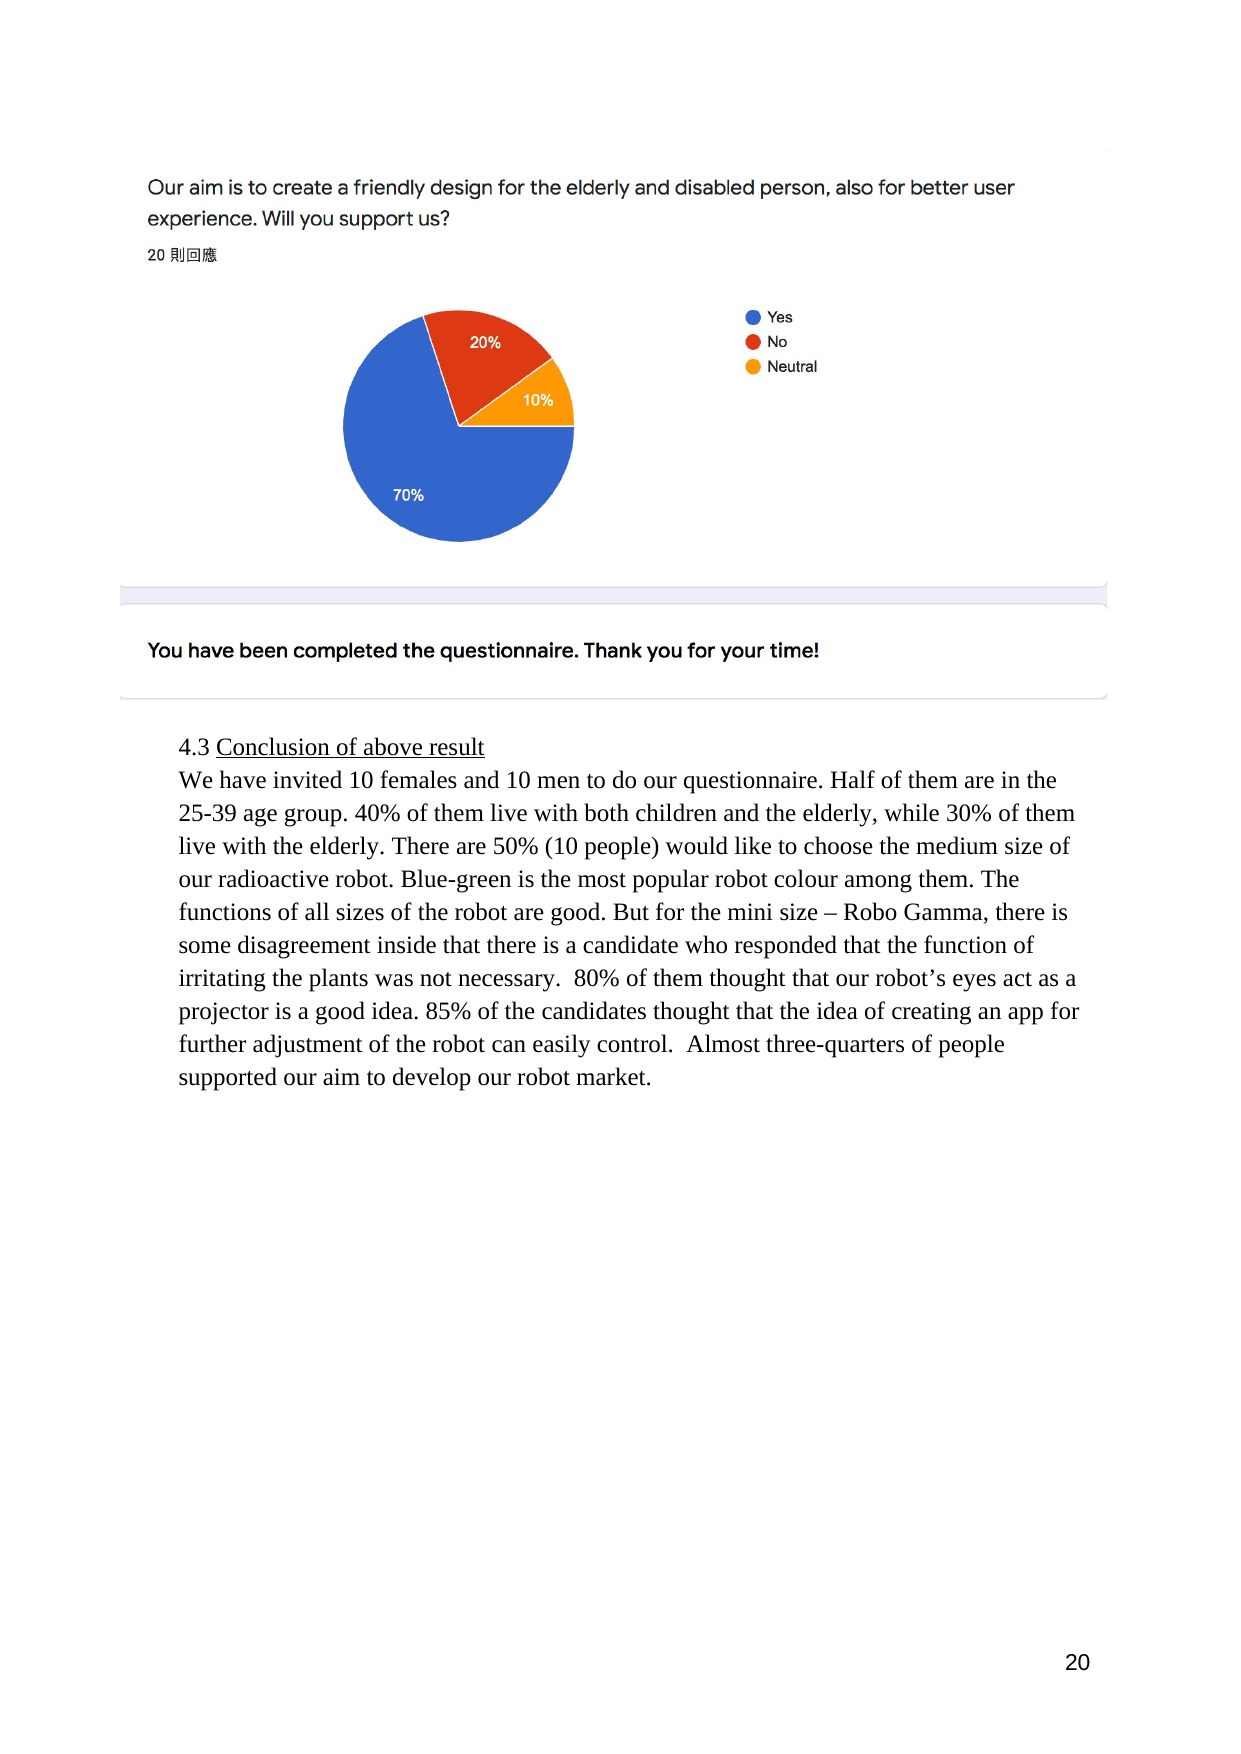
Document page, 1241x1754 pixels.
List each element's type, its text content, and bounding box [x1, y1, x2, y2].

picture [120, 150, 1108, 700]
text We have invited 10 females and 10 men to do our questionnaire. Half of them are in the 25-39 age group. 40% of them live with both children and the elderly, while 30% of them live with the elderly. There are 50% (10 people) would like to choose the medium size of our radioactive robot. Blue-green is the most popular robot colour among them. The functions of all sizes of the robot are good. But for the mini size – Robo Gamma, there is some disagreement inside that there is a candidate who responded that the function of irritating the plants was not necessary. 80% of them thought that our robot’s eyes act as a projector is a good idea. 85% of the candidates thought that the idea of creating an app for further adjustment of the robot can easily control. Almost three-quarters of people supported our aim to develop our robot market. [178, 765, 1090, 1121]
text 4.3 Conclusion of above result [103, 732, 1090, 761]
